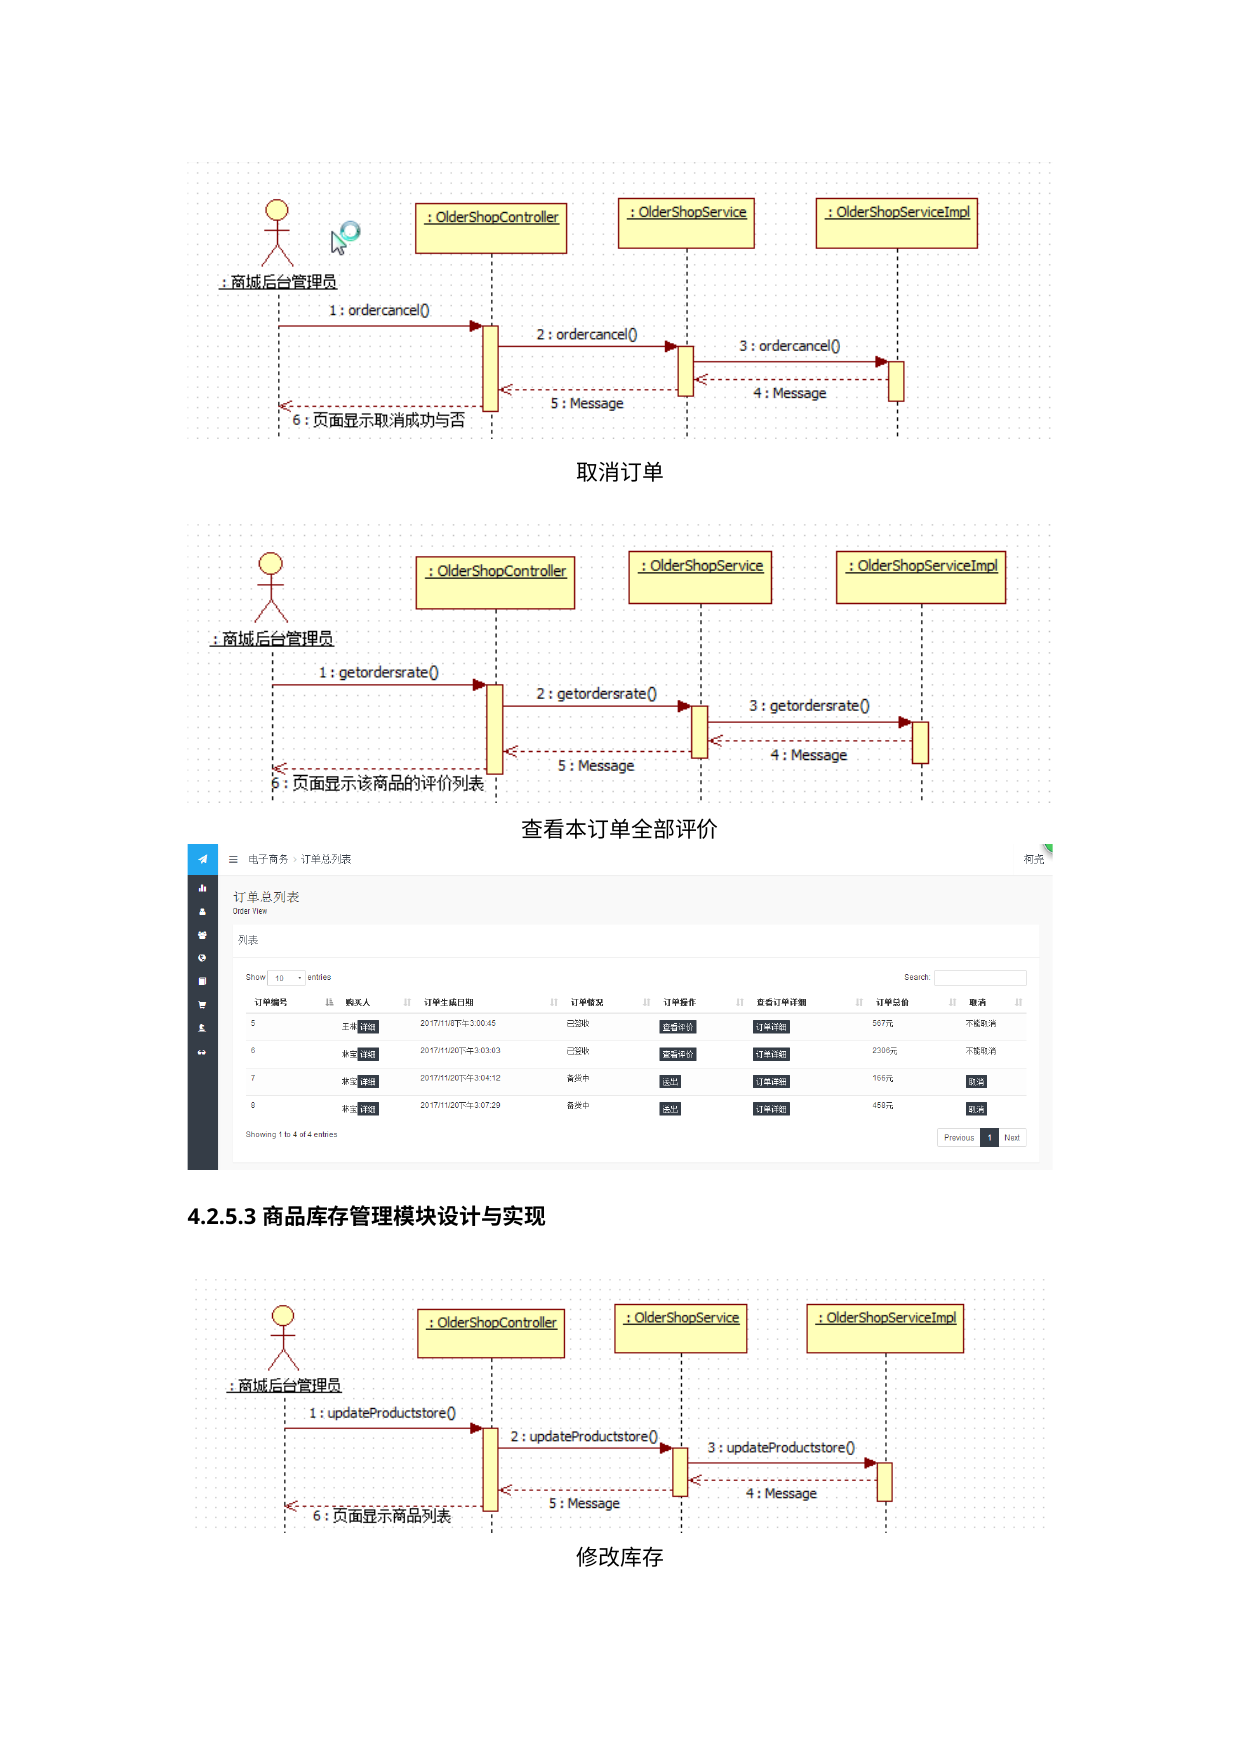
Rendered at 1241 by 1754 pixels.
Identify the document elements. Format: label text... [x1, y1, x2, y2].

picture [187, 844, 1053, 1170]
subtitle 4.2.5.3 商品库存管理模块设计与实现 [187, 1199, 1053, 1231]
picture [187, 162, 1053, 439]
text 查看本订单全部评价 [187, 812, 1053, 844]
picture [187, 519, 1053, 803]
text 修改库存 [187, 1539, 1053, 1572]
text 取消订单 [187, 454, 1053, 487]
picture [187, 1279, 1053, 1533]
